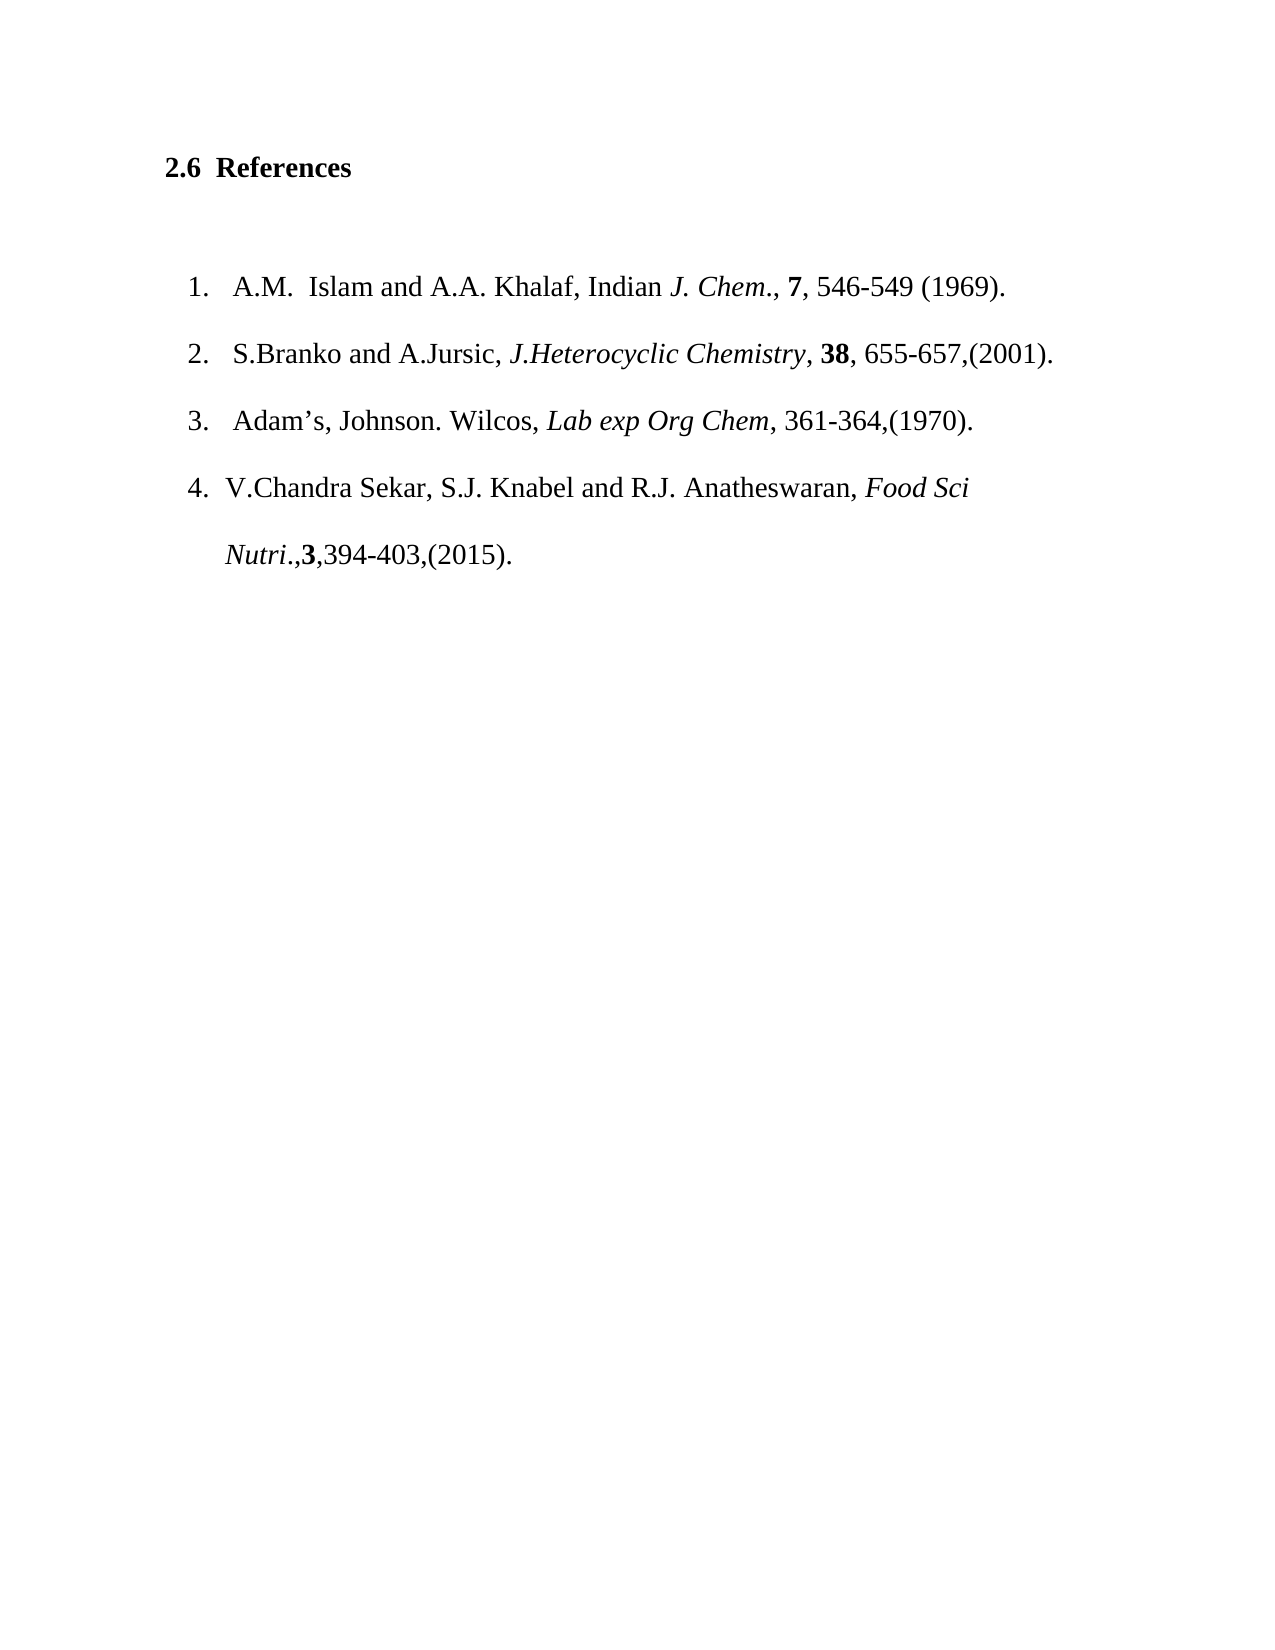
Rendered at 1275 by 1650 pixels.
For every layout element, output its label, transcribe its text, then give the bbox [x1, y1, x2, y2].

list A.M. Islam and A.A. Khalaf, Indian J. Chem., 7, 546-549 (1969). [187, 269, 1125, 302]
text 2.6 References [150, 150, 1125, 183]
list Adam’s, Johnson. Wilcos, Lab exp Org Chem, 361-364,(1970). [187, 403, 1125, 436]
list S.Branko and A.Jursic, J.Heterocyclic Chemistry, 38, 655-657,(2001). [187, 336, 1125, 369]
list V.Chandra Sekar, S.J. Knabel and R.J. Anatheswaran, Food Sci Nutri.,3,394-403,(2015). [187, 470, 1125, 571]
